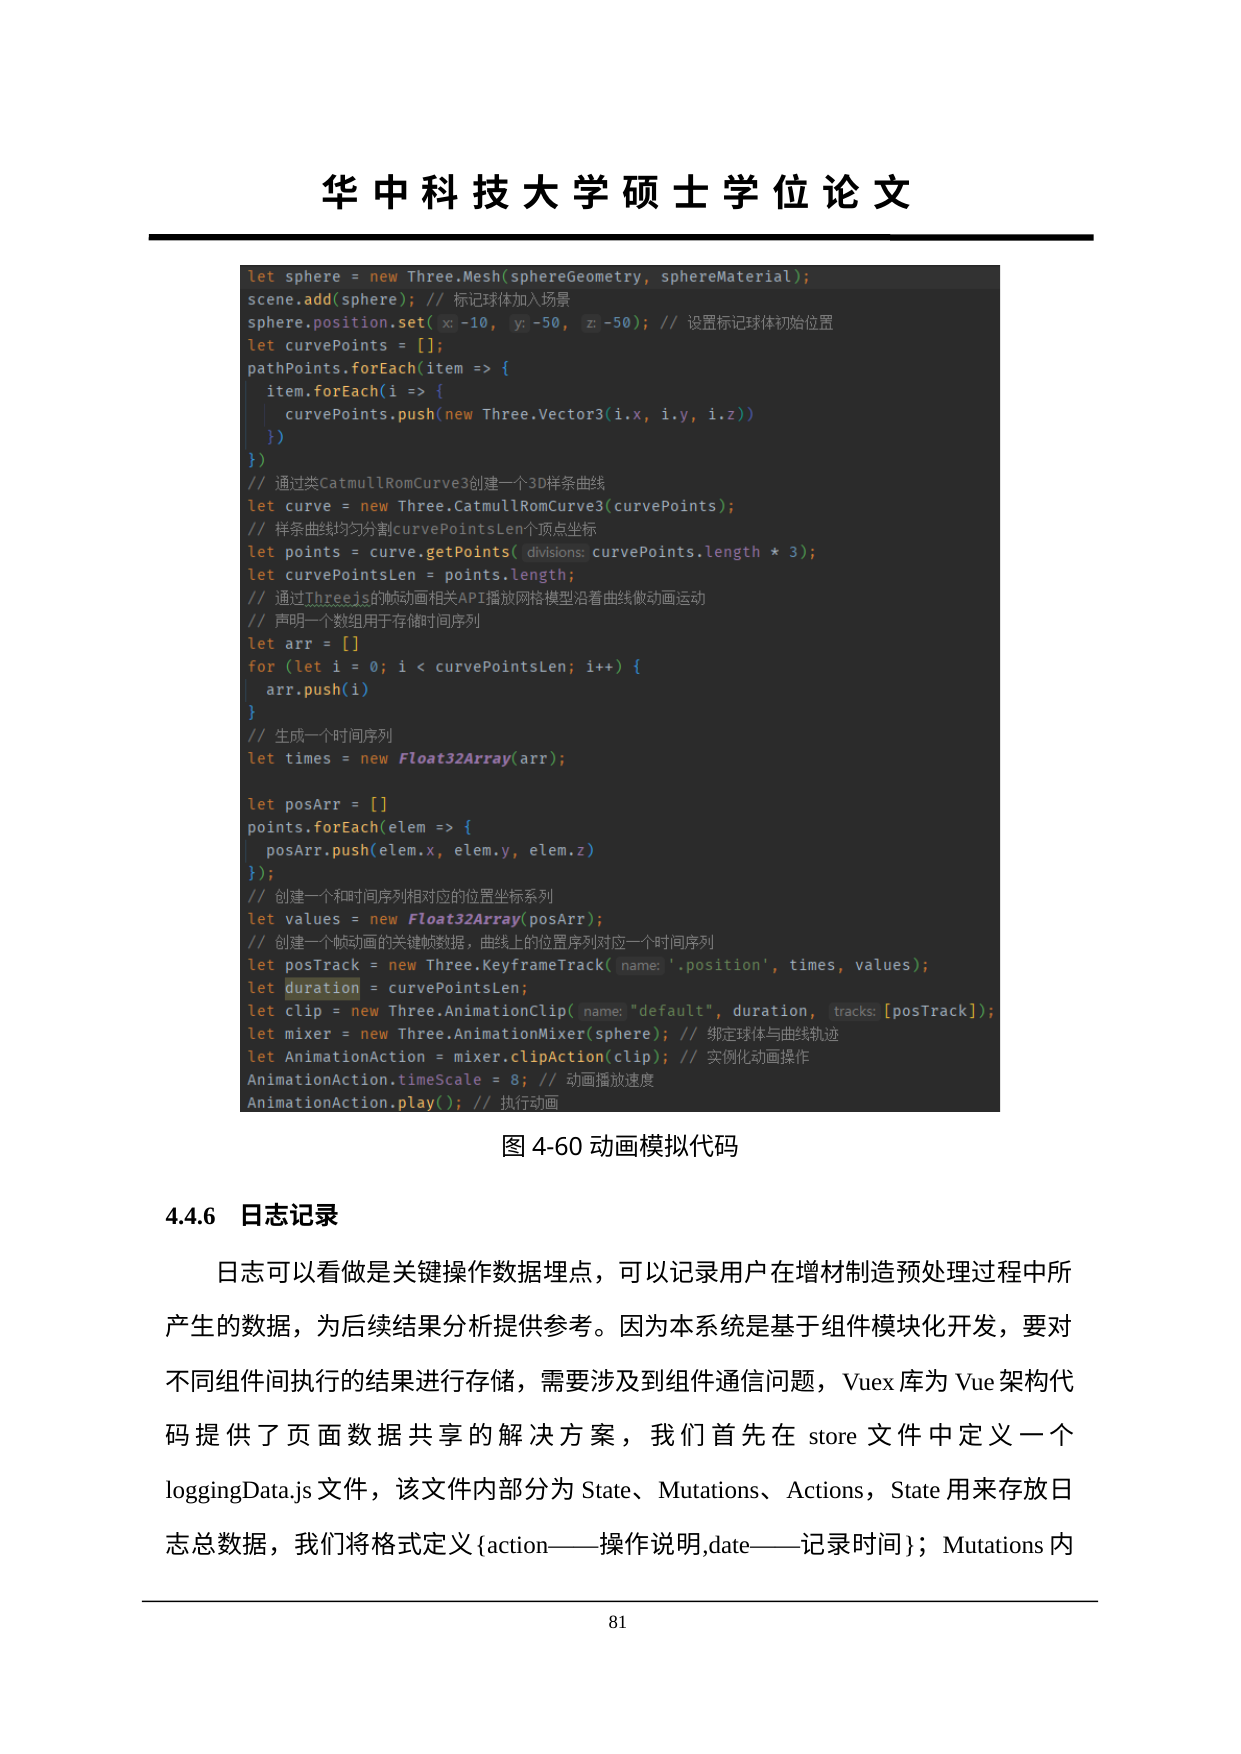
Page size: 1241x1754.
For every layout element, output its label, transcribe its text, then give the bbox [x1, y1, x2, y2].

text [165, 1252, 1075, 1560]
subtitle 日志记录 [165, 1195, 1075, 1231]
picture [240, 265, 1001, 1112]
